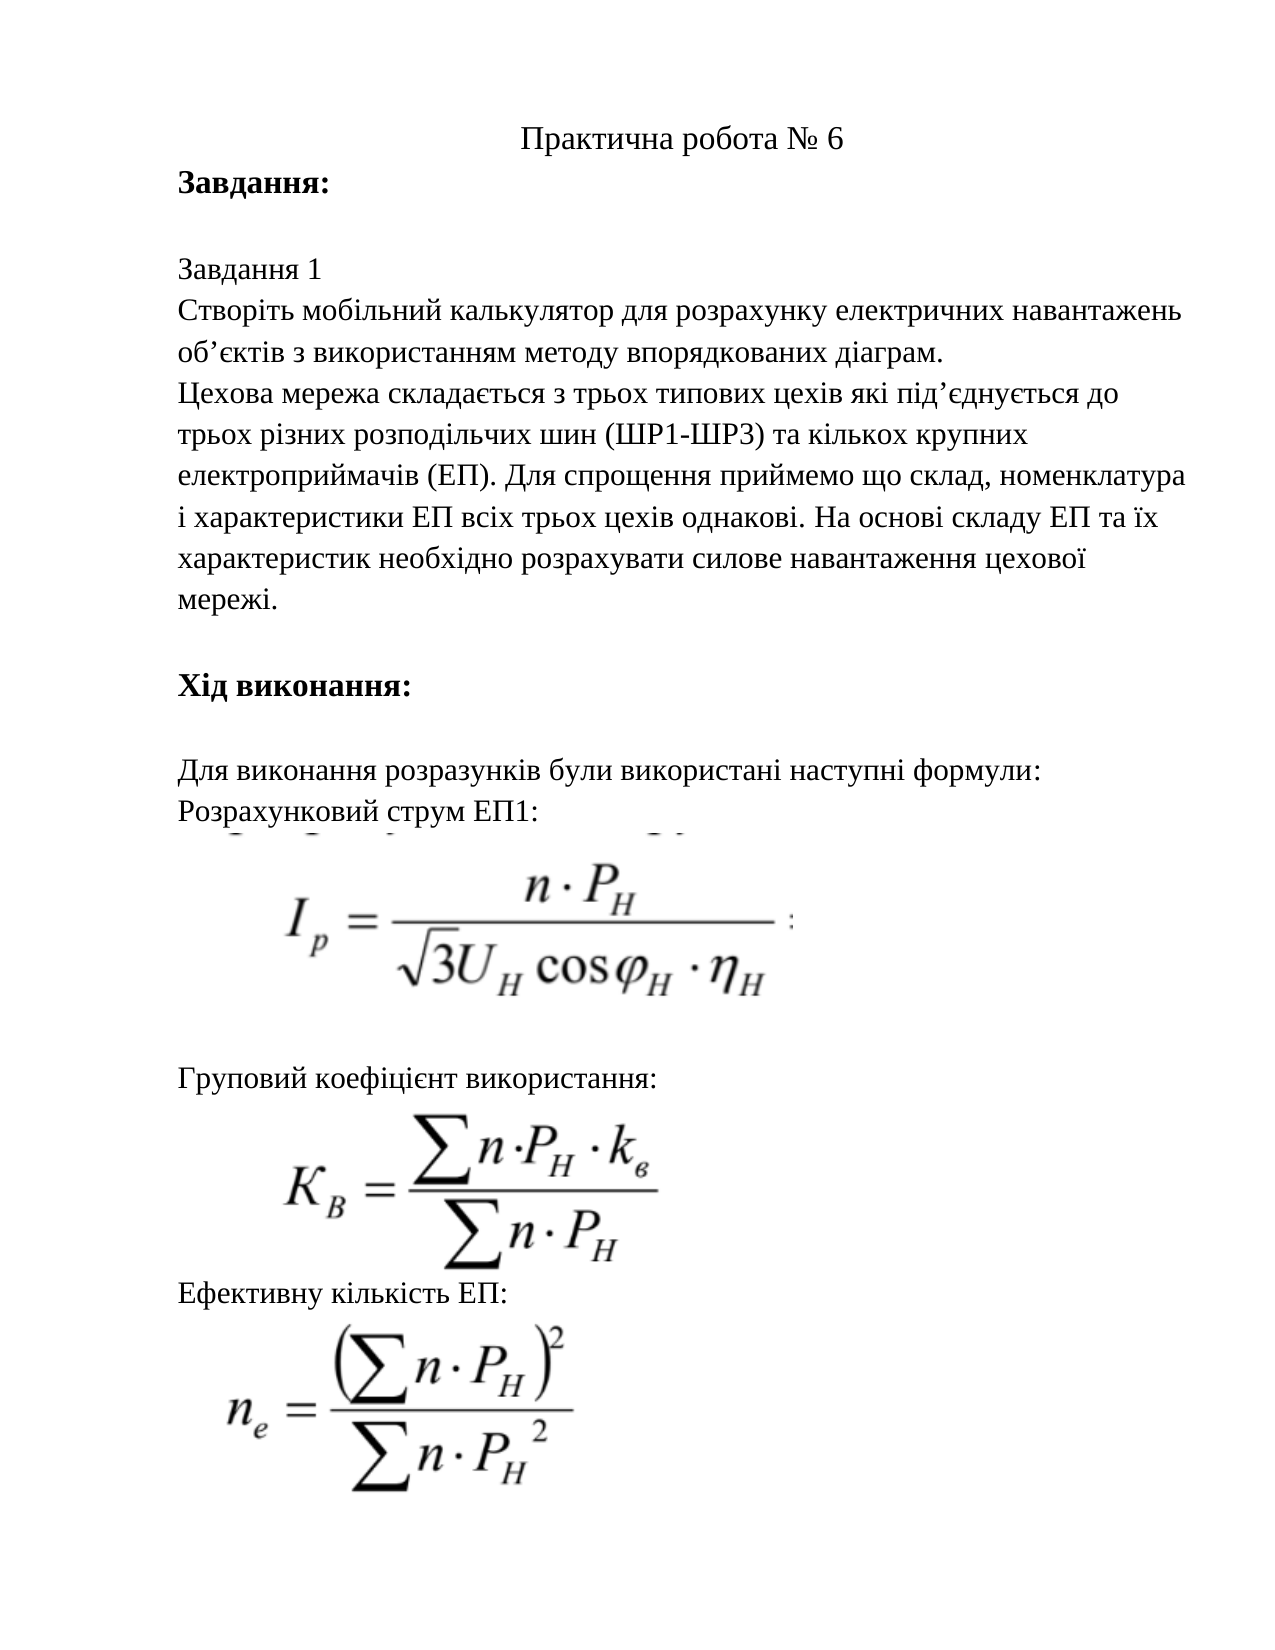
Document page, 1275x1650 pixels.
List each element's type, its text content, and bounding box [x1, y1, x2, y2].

text Практична робота № 6 [177, 118, 1186, 156]
picture [177, 833, 793, 1054]
text Ефективну кількість ЕП: [177, 1275, 1186, 1311]
text Хід виконання: [177, 666, 1186, 704]
picture [177, 1100, 665, 1271]
text Завдання 1 [177, 250, 1186, 286]
text Цехова мережа складається з трьох типових цехів які під’єднується до трьох різних розподільчих шин (ШР1-ШР3) та кількох крупних електроприймачів (ЕП). Для спрощення приймемо що склад, номенклатура і характеристики ЕП всіх трьох цехів однакові. На основі складу ЕП та їх характеристик необхідно розрахувати силове навантаження цехової мережі. [177, 374, 1186, 616]
text Для виконання розразунків були використані наступні формули: Розрахунковий струм ЕП1: [177, 751, 1186, 828]
picture [177, 1316, 579, 1501]
text Завдання: [177, 162, 1186, 201]
text Створіть мобільний калькулятор для розрахунку електричних навантажень об’єктів з використанням методу впорядкованих діаграм. [177, 292, 1186, 369]
